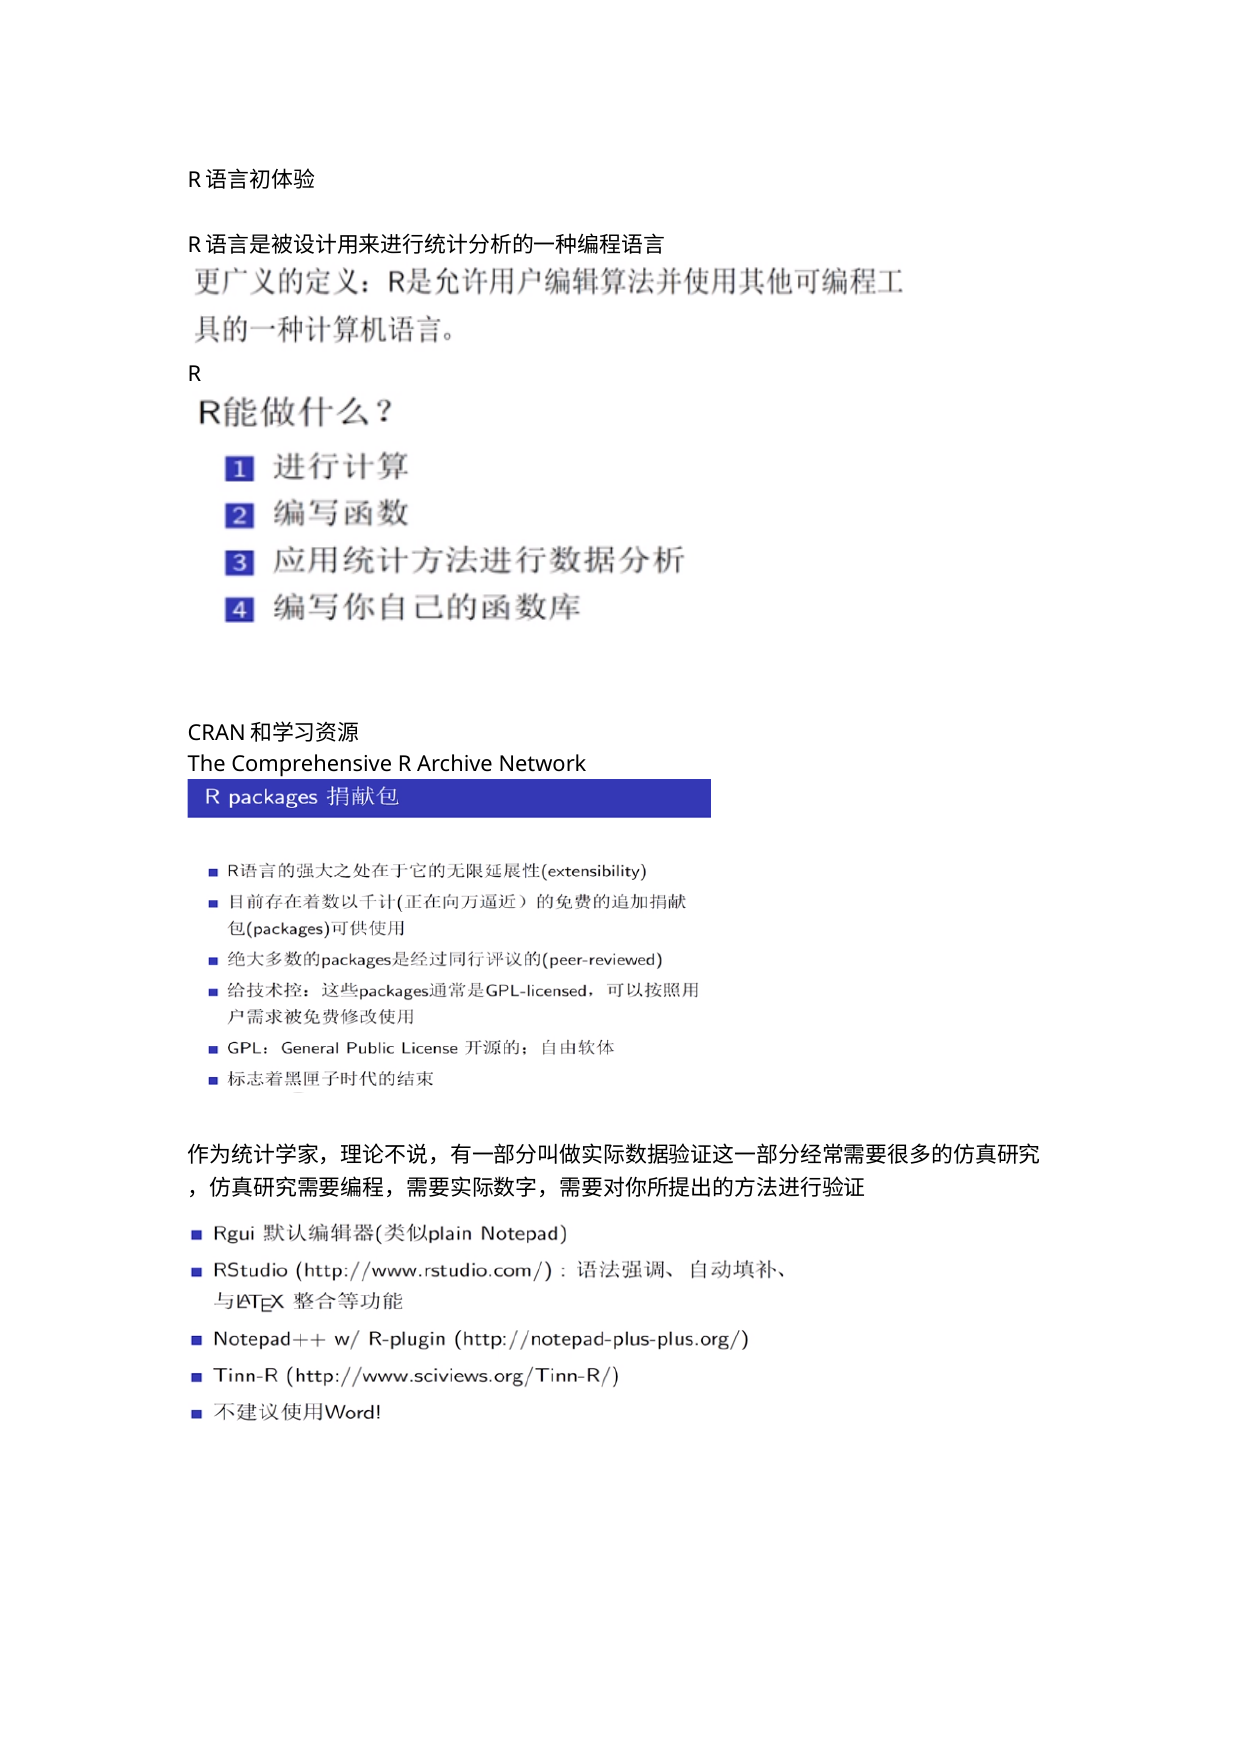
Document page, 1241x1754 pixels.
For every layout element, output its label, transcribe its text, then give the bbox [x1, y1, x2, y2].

text R [187, 357, 1053, 389]
text 作为统计学家，理论不说，有一部分叫做实际数据验证这一部分经常需要很多的仿真研究 [187, 1137, 1053, 1169]
text The Comprehensive R Archive Network [187, 747, 1053, 779]
text R语言初体验 [187, 162, 1053, 194]
picture [187, 1202, 792, 1430]
picture [187, 259, 904, 353]
picture [187, 779, 711, 1093]
text CRAN和学习资源 [187, 714, 1053, 747]
text R语言是被设计用来进行统计分析的一种编程语言 [187, 227, 1053, 259]
picture [187, 389, 977, 645]
text ，仿真研究需要编程，需要实际数字，需要对你所提出的方法进行验证 [187, 1169, 1053, 1202]
